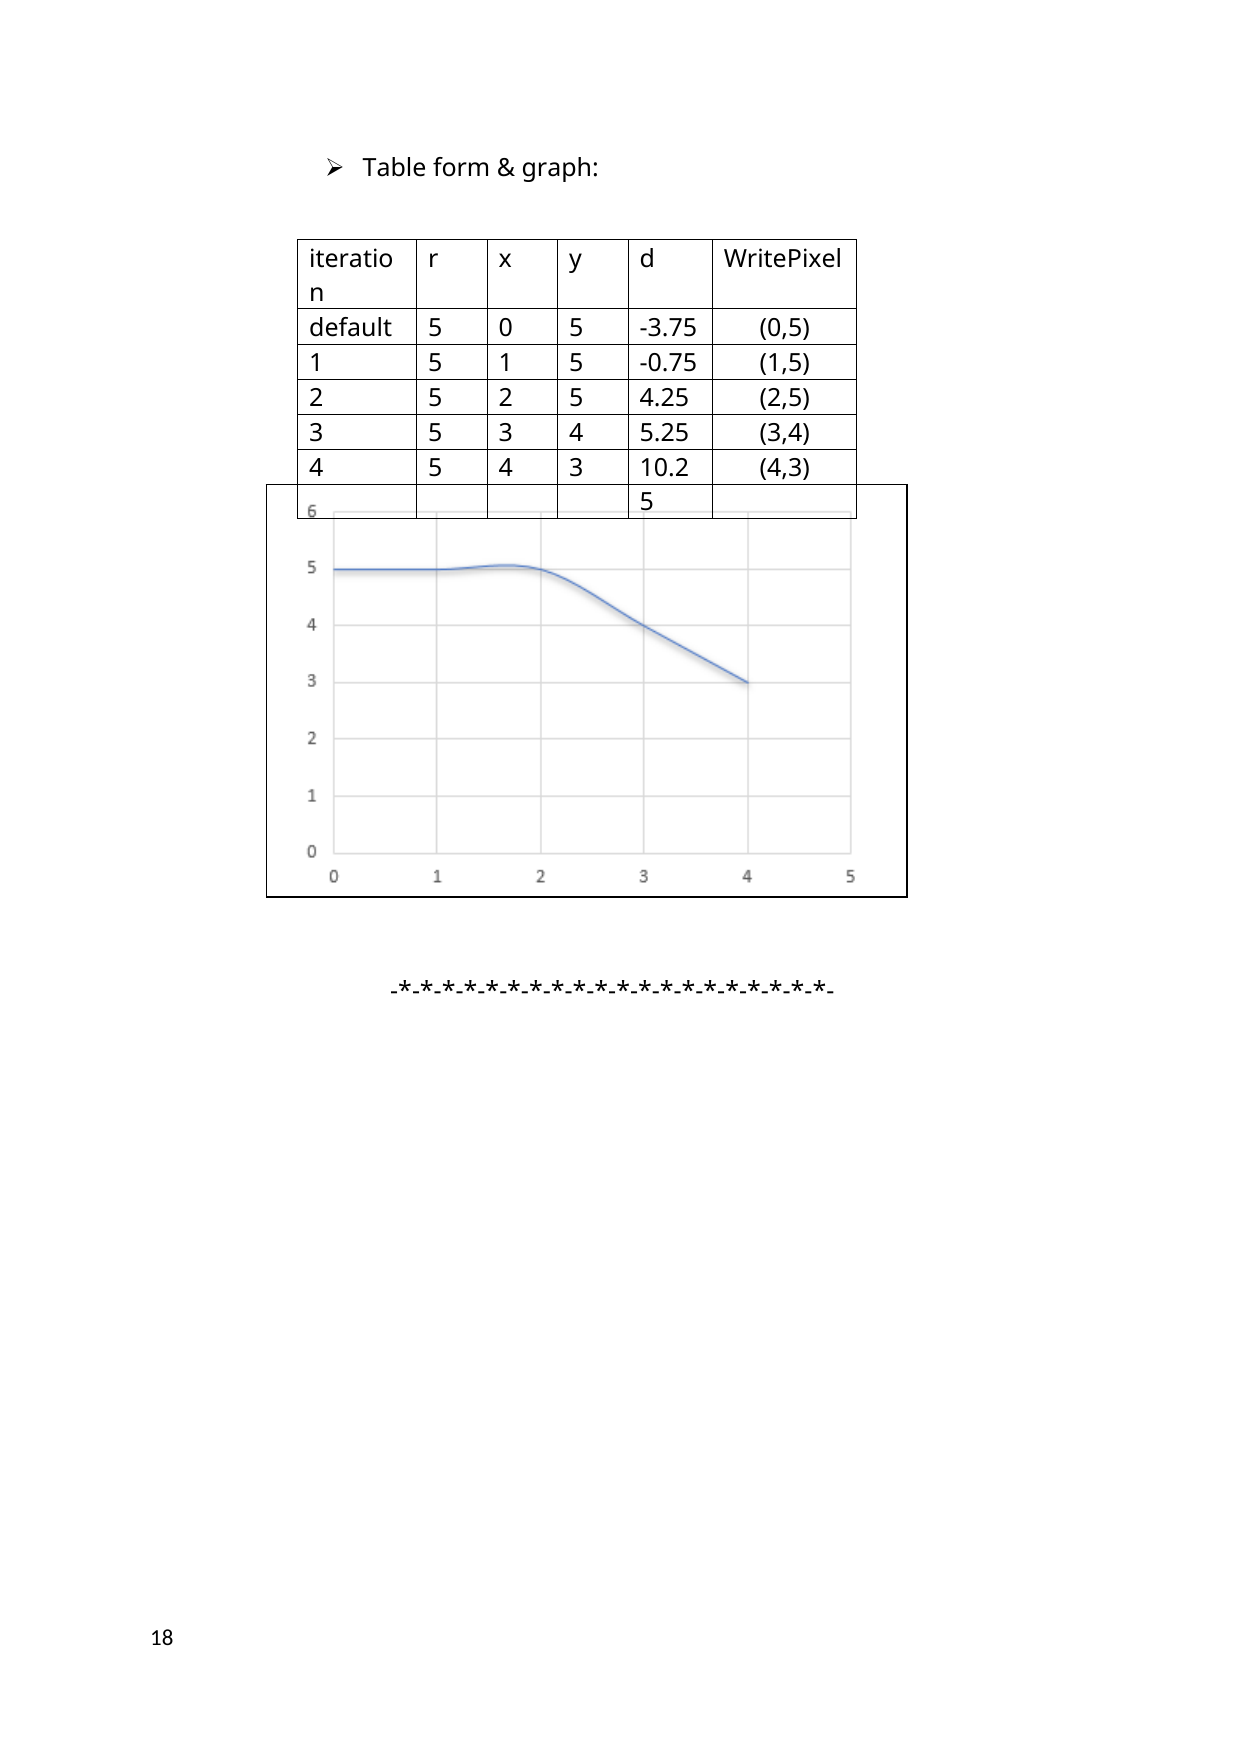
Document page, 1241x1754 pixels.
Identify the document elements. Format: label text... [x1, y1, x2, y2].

table_header WritePixel [713, 240, 856, 308]
table_cell (0,5) [713, 309, 856, 343]
table_cell (4,3) [713, 450, 856, 518]
table_cell 4.25 [629, 380, 712, 414]
table_cell -3.75 [629, 309, 712, 343]
table_cell 2 [488, 380, 557, 414]
table_cell 5 [417, 309, 487, 343]
table_cell 4 [558, 415, 628, 449]
table_header iteration [298, 240, 416, 308]
picture [267, 485, 906, 896]
list Table form & graph: [325, 150, 1090, 184]
table_cell 4 [298, 450, 416, 518]
table_cell 5 [417, 380, 487, 414]
table_cell -0.75 [629, 345, 712, 378]
table_cell 5 [558, 345, 628, 378]
table_cell 2 [298, 380, 416, 414]
table_cell 5.25 [629, 415, 712, 449]
table_header x [488, 240, 557, 308]
table_cell 5 [417, 450, 487, 518]
table_cell 0 [488, 309, 557, 343]
table_cell 1 [488, 345, 557, 378]
table_cell 5 [417, 345, 487, 378]
table_cell 3 [298, 415, 416, 449]
table_cell (2,5) [713, 380, 856, 414]
table_cell 1 [298, 345, 416, 378]
table_cell 3 [488, 415, 557, 449]
table_cell 10.25 [629, 450, 712, 518]
table_cell 5 [558, 309, 628, 343]
table_header d [629, 240, 712, 308]
table_header r [417, 240, 487, 308]
table_header y [558, 240, 628, 308]
table_cell 3 [558, 450, 628, 518]
table_cell (1,5) [713, 345, 856, 378]
table_cell (3,4) [713, 415, 856, 449]
table_cell 4 [488, 450, 557, 518]
list -*-*-*-*-*-*-*-*-*-*-*-*-*-*-*-*-*-*-*-*- [234, 973, 1090, 1007]
table_cell 5 [417, 415, 487, 449]
table_cell default [298, 309, 416, 343]
table_cell 5 [558, 380, 628, 414]
